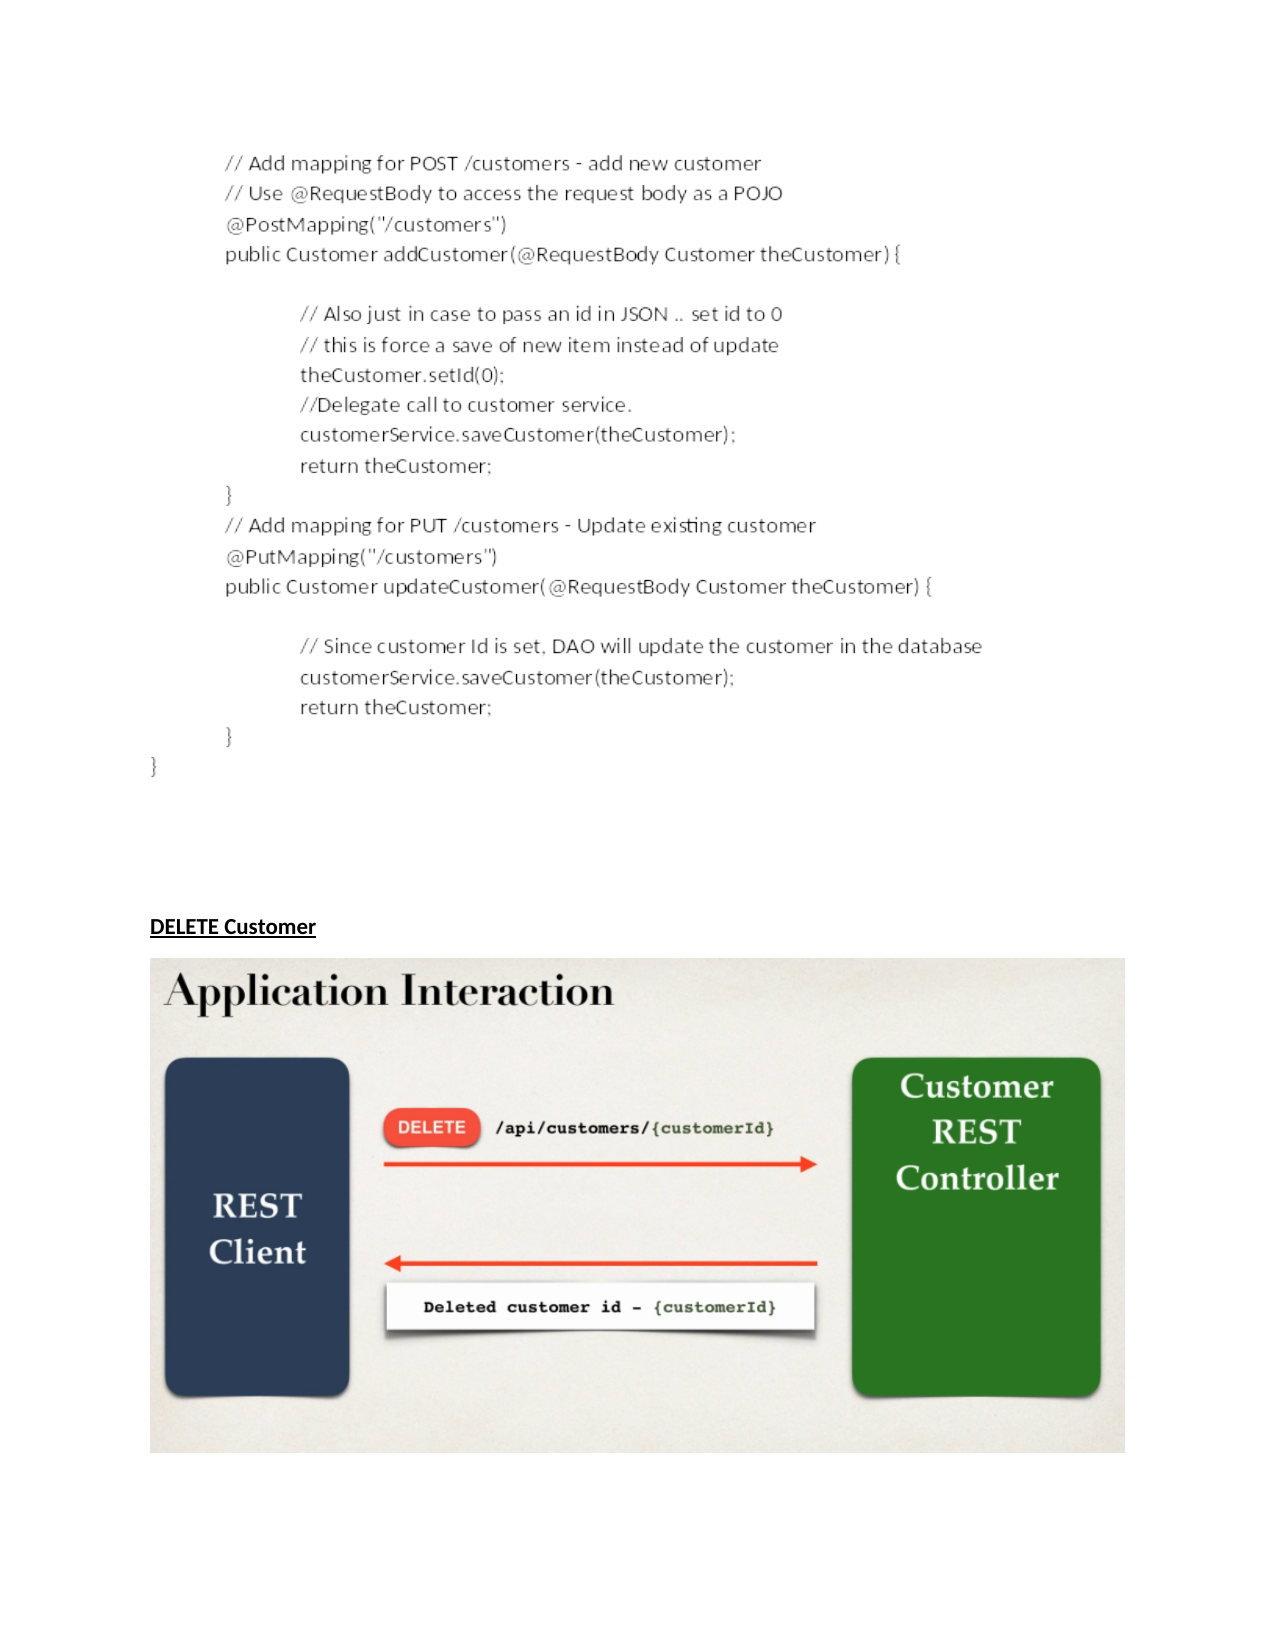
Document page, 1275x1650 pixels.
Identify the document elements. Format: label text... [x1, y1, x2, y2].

text DELETE Customer [150, 912, 1125, 940]
picture [150, 958, 1125, 1453]
